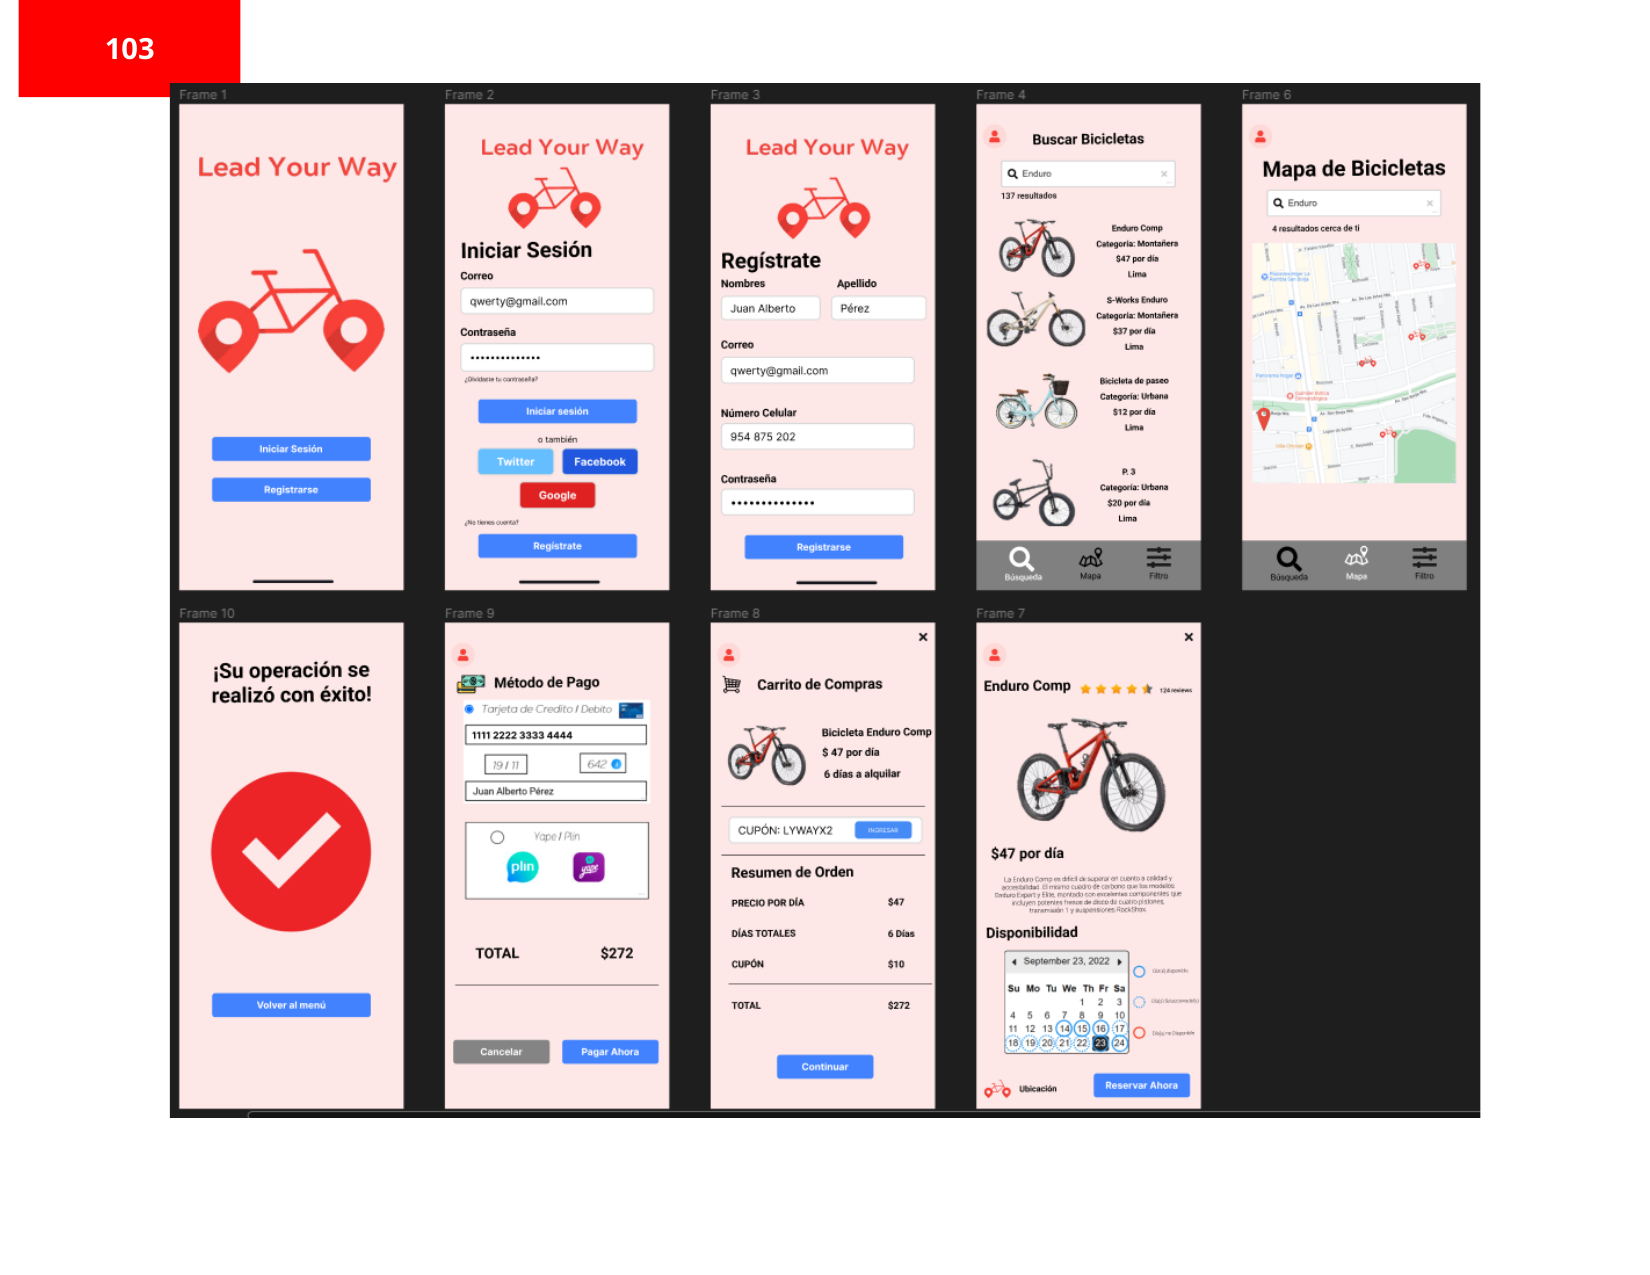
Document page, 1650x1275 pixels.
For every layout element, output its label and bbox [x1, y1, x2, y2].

picture [169, 83, 1481, 1118]
